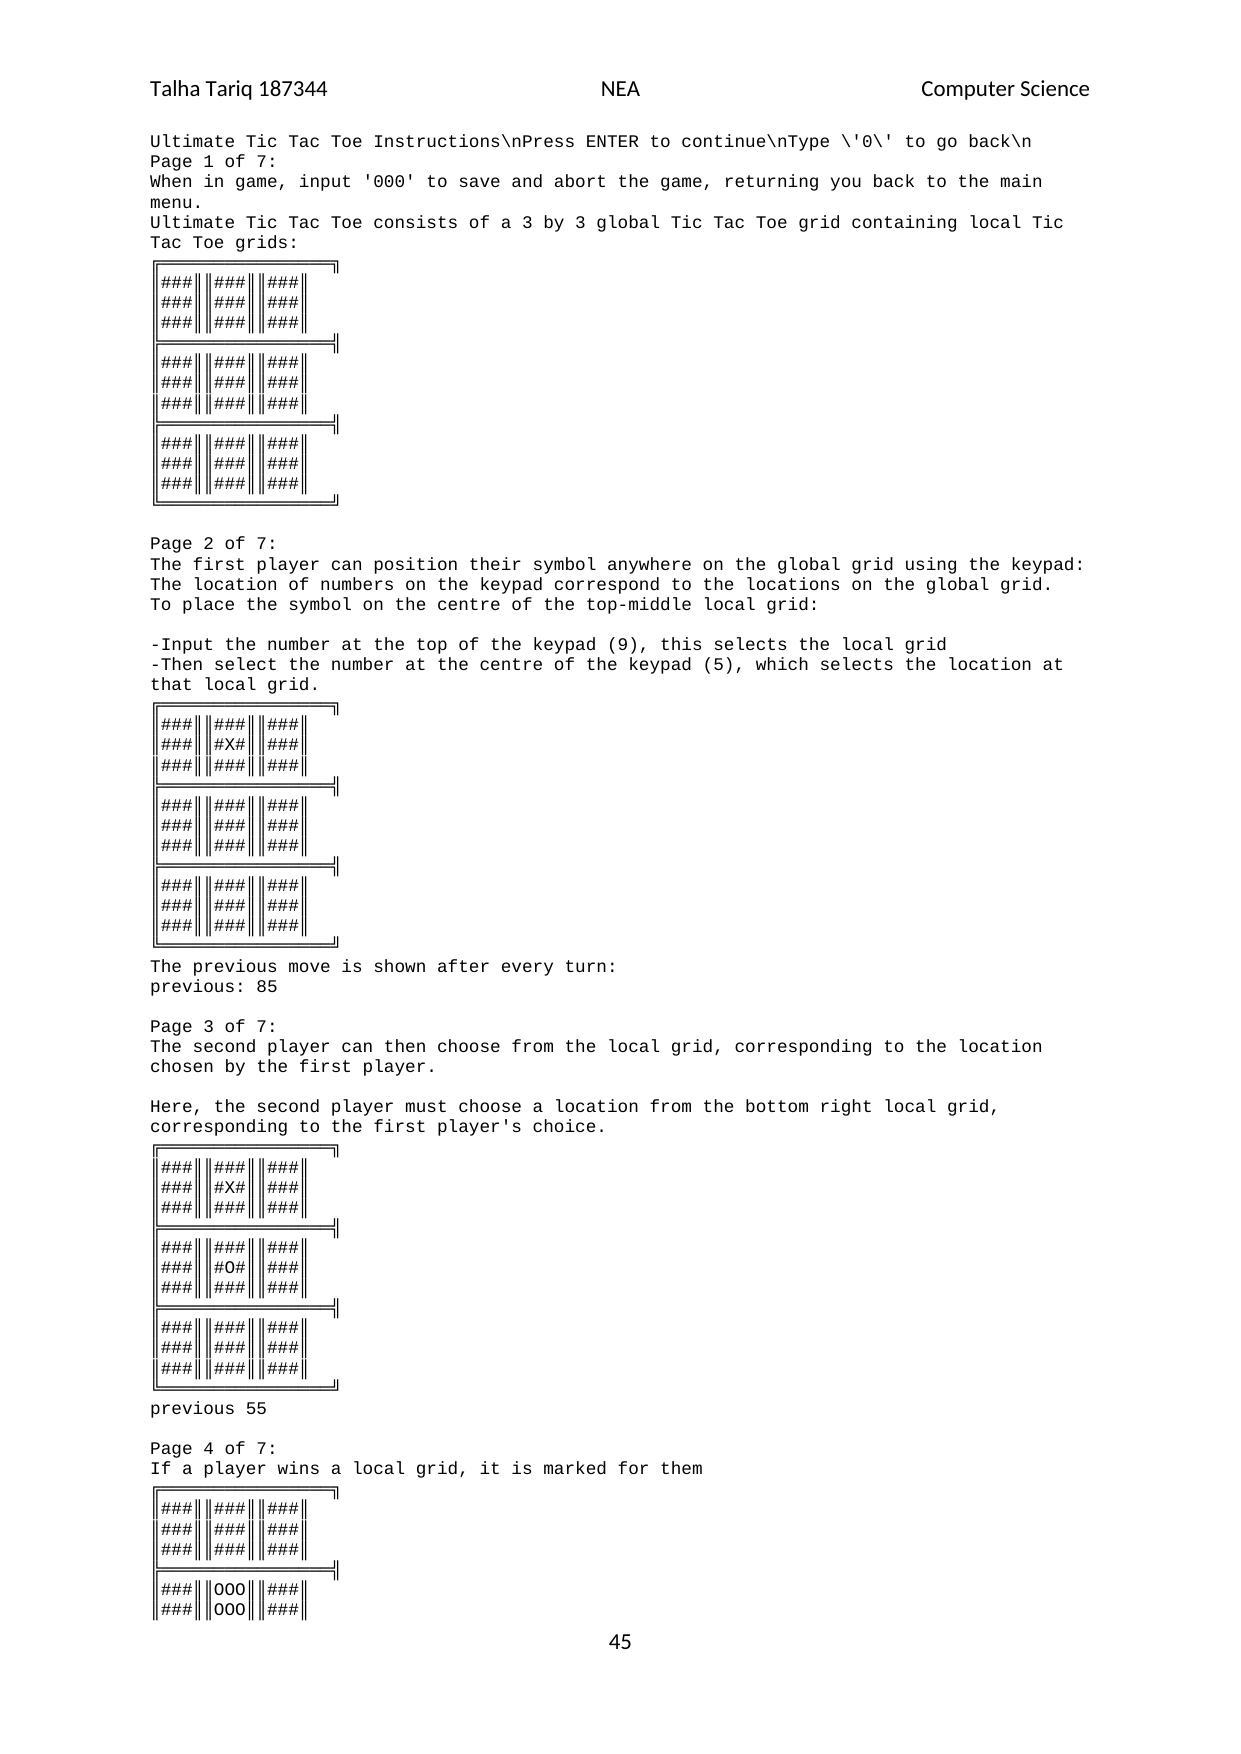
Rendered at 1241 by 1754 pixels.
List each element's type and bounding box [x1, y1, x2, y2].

text [150, 133, 1090, 1621]
